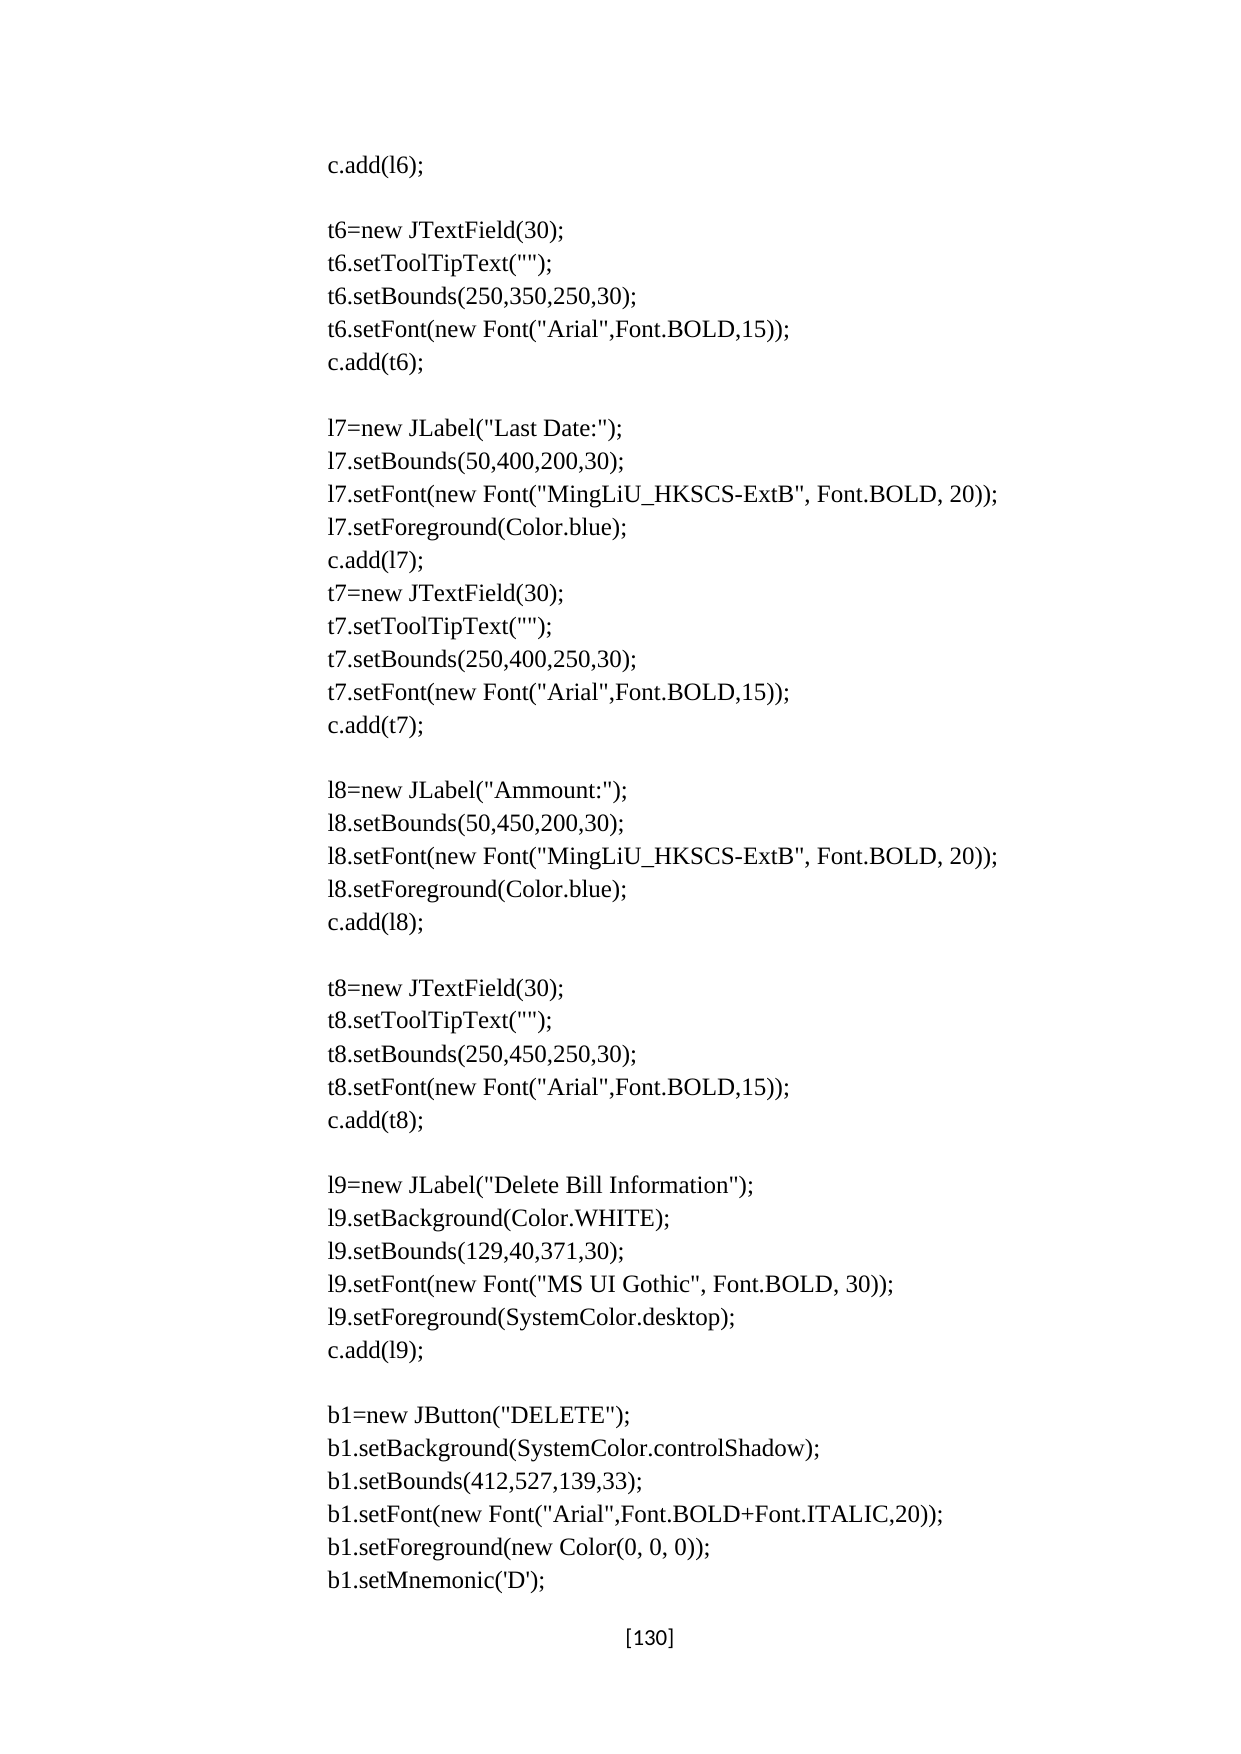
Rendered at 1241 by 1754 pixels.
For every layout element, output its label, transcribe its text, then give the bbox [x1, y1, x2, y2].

text l9.setBackground(Color.WHITE); [177, 1203, 1122, 1232]
text t8.setToolTipText(""); [177, 1006, 1122, 1034]
text c.add(l7); [177, 545, 1122, 573]
text l8.setFont(new Font("MingLiU_HKSCS-ExtB", Font.BOLD, 20)); [177, 841, 1122, 870]
text l9.setForeground(SystemColor.desktop); [177, 1302, 1122, 1331]
text l7=new JLabel("Last Date:"); [177, 413, 1122, 441]
text t8=new JTextField(30); [177, 973, 1122, 1001]
text t6.setFont(new Font("Arial",Font.BOLD,15)); [177, 314, 1122, 343]
text l7.setFont(new Font("MingLiU_HKSCS-ExtB", Font.BOLD, 20)); [177, 479, 1122, 507]
text t6.setBounds(250,350,250,30); [177, 281, 1122, 310]
text b1.setMnemonic('D'); [177, 1566, 1122, 1594]
text l8.setBounds(50,450,200,30); [177, 808, 1122, 837]
text b1=new JButton("DELETE"); [177, 1400, 1122, 1429]
text l9.setFont(new Font("MS UI Gothic", Font.BOLD, 30)); [177, 1269, 1122, 1298]
text b1.setBackground(SystemColor.controlShadow); [177, 1433, 1122, 1462]
text b1.setFont(new Font("Arial",Font.BOLD+Font.ITALIC,20)); [177, 1499, 1122, 1528]
text b1.setBounds(412,527,139,33); [177, 1466, 1122, 1495]
text t6=new JTextField(30); [177, 215, 1122, 244]
text l9.setBounds(129,40,371,30); [177, 1236, 1122, 1265]
text l7.setBounds(50,400,200,30); [177, 446, 1122, 474]
text t7.setFont(new Font("Arial",Font.BOLD,15)); [177, 677, 1122, 706]
text l7.setForeground(Color.blue); [177, 512, 1122, 541]
text c.add(t7); [177, 710, 1122, 739]
text t7.setToolTipText(""); [177, 611, 1122, 639]
text l9=new JLabel("Delete Bill Information"); [177, 1170, 1122, 1199]
text t6.setToolTipText(""); [177, 248, 1122, 277]
text c.add(l6); [177, 150, 1122, 179]
text c.add(l9); [177, 1335, 1122, 1364]
text t7.setBounds(250,400,250,30); [177, 644, 1122, 673]
text l8.setForeground(Color.blue); [177, 874, 1122, 903]
text b1.setForeground(new Color(0, 0, 0)); [177, 1532, 1122, 1561]
text c.add(t6); [177, 347, 1122, 376]
text c.add(l8); [177, 907, 1122, 936]
text t8.setBounds(250,450,250,30); [177, 1039, 1122, 1067]
text t8.setFont(new Font("Arial",Font.BOLD,15)); [177, 1072, 1122, 1100]
text t7=new JTextField(30); [177, 578, 1122, 607]
text l8=new JLabel("Ammount:"); [177, 775, 1122, 804]
text c.add(t8); [177, 1105, 1122, 1133]
